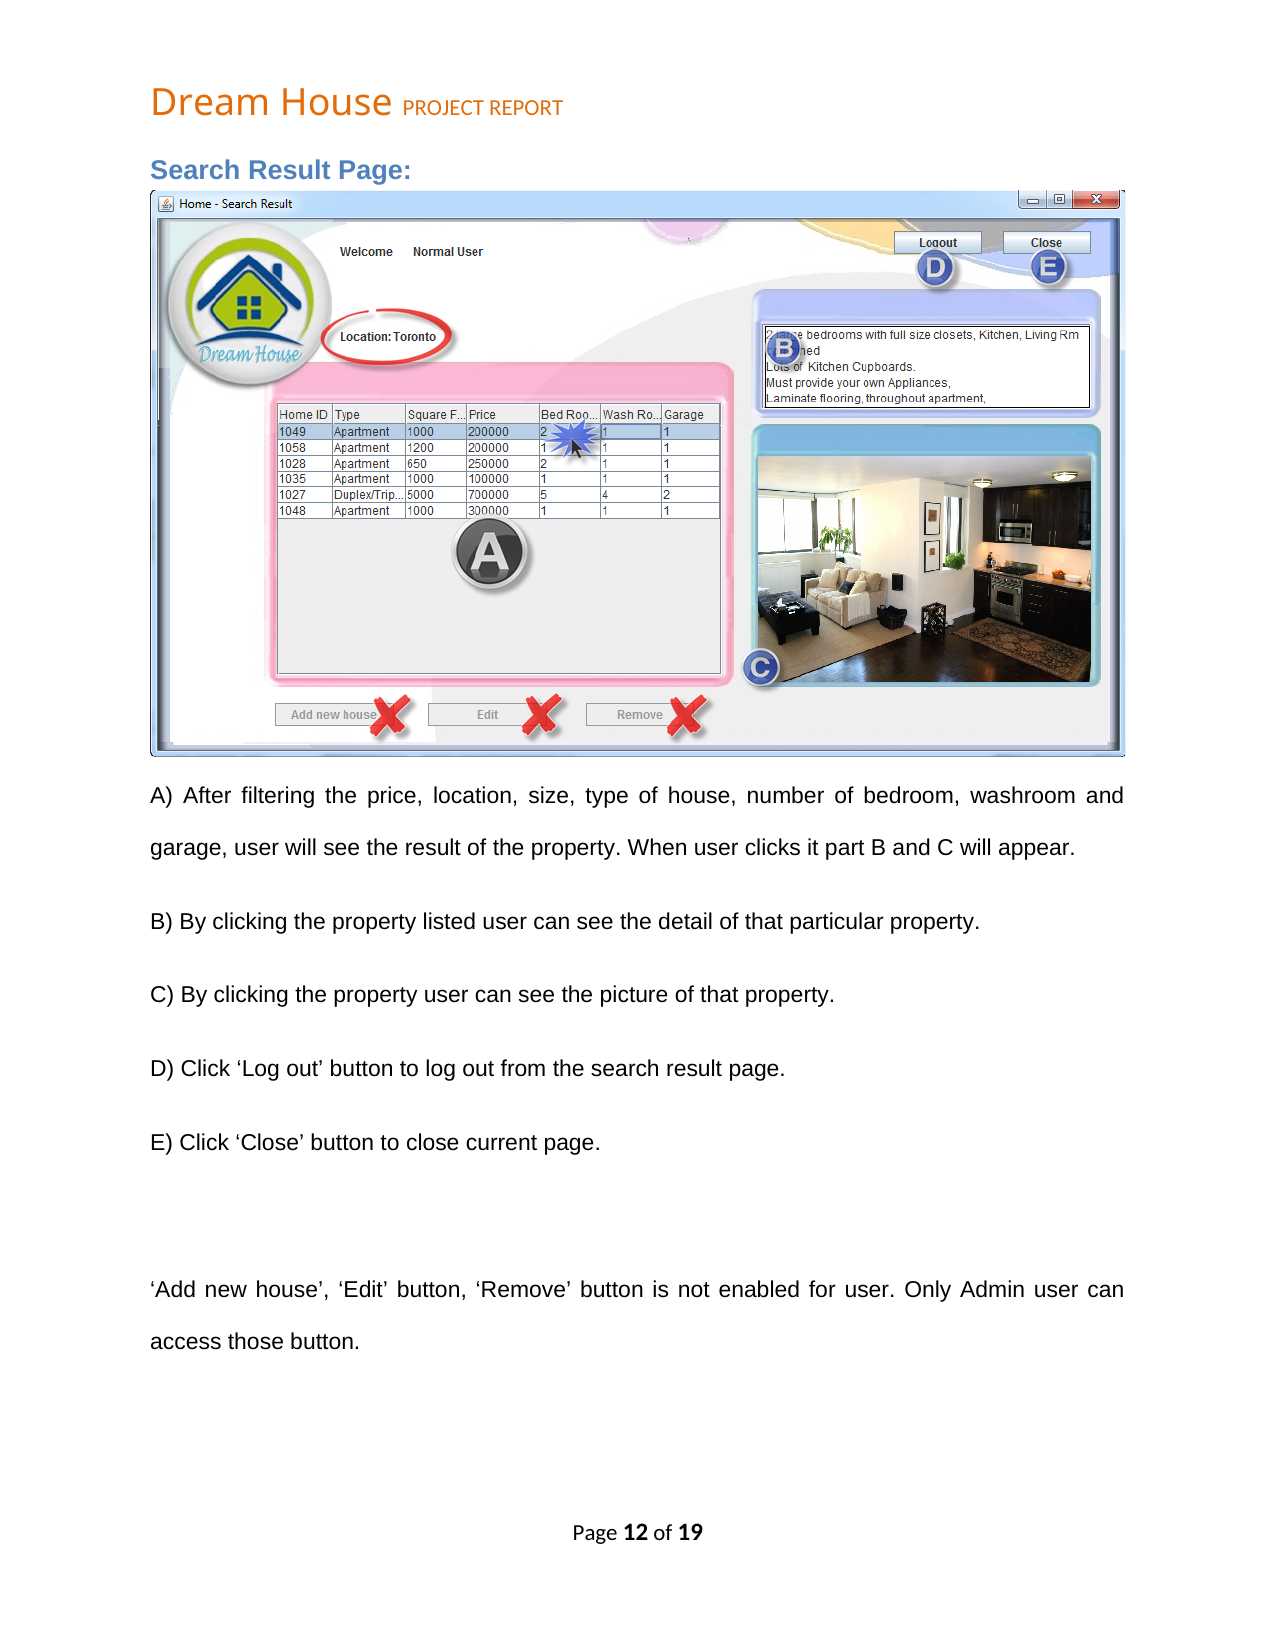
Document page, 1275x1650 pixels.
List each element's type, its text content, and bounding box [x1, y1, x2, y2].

text D) Click ‘Log out’ button to log out from the search result page. [150, 1055, 1125, 1081]
text ‘Add new house’, ‘Edit’ button, ‘Remove’ button is not enabled for user. Only Admin user can access those button. [150, 1276, 1125, 1355]
text C) By clicking the property user can see the picture of that property. [150, 981, 1125, 1008]
picture [150, 190, 1125, 757]
text E) Click ‘Close’ button to close current page. [150, 1128, 1125, 1155]
text A) After filtering the price, location, size, type of house, number of bedroom, washroom and garage, user will see the result of the property. When user clicks it part B and C will appear. [150, 782, 1125, 861]
text B) By clicking the property listed user can see the detail of that particular property. [150, 908, 1125, 934]
subtitle Search Result Page: [150, 154, 1125, 185]
